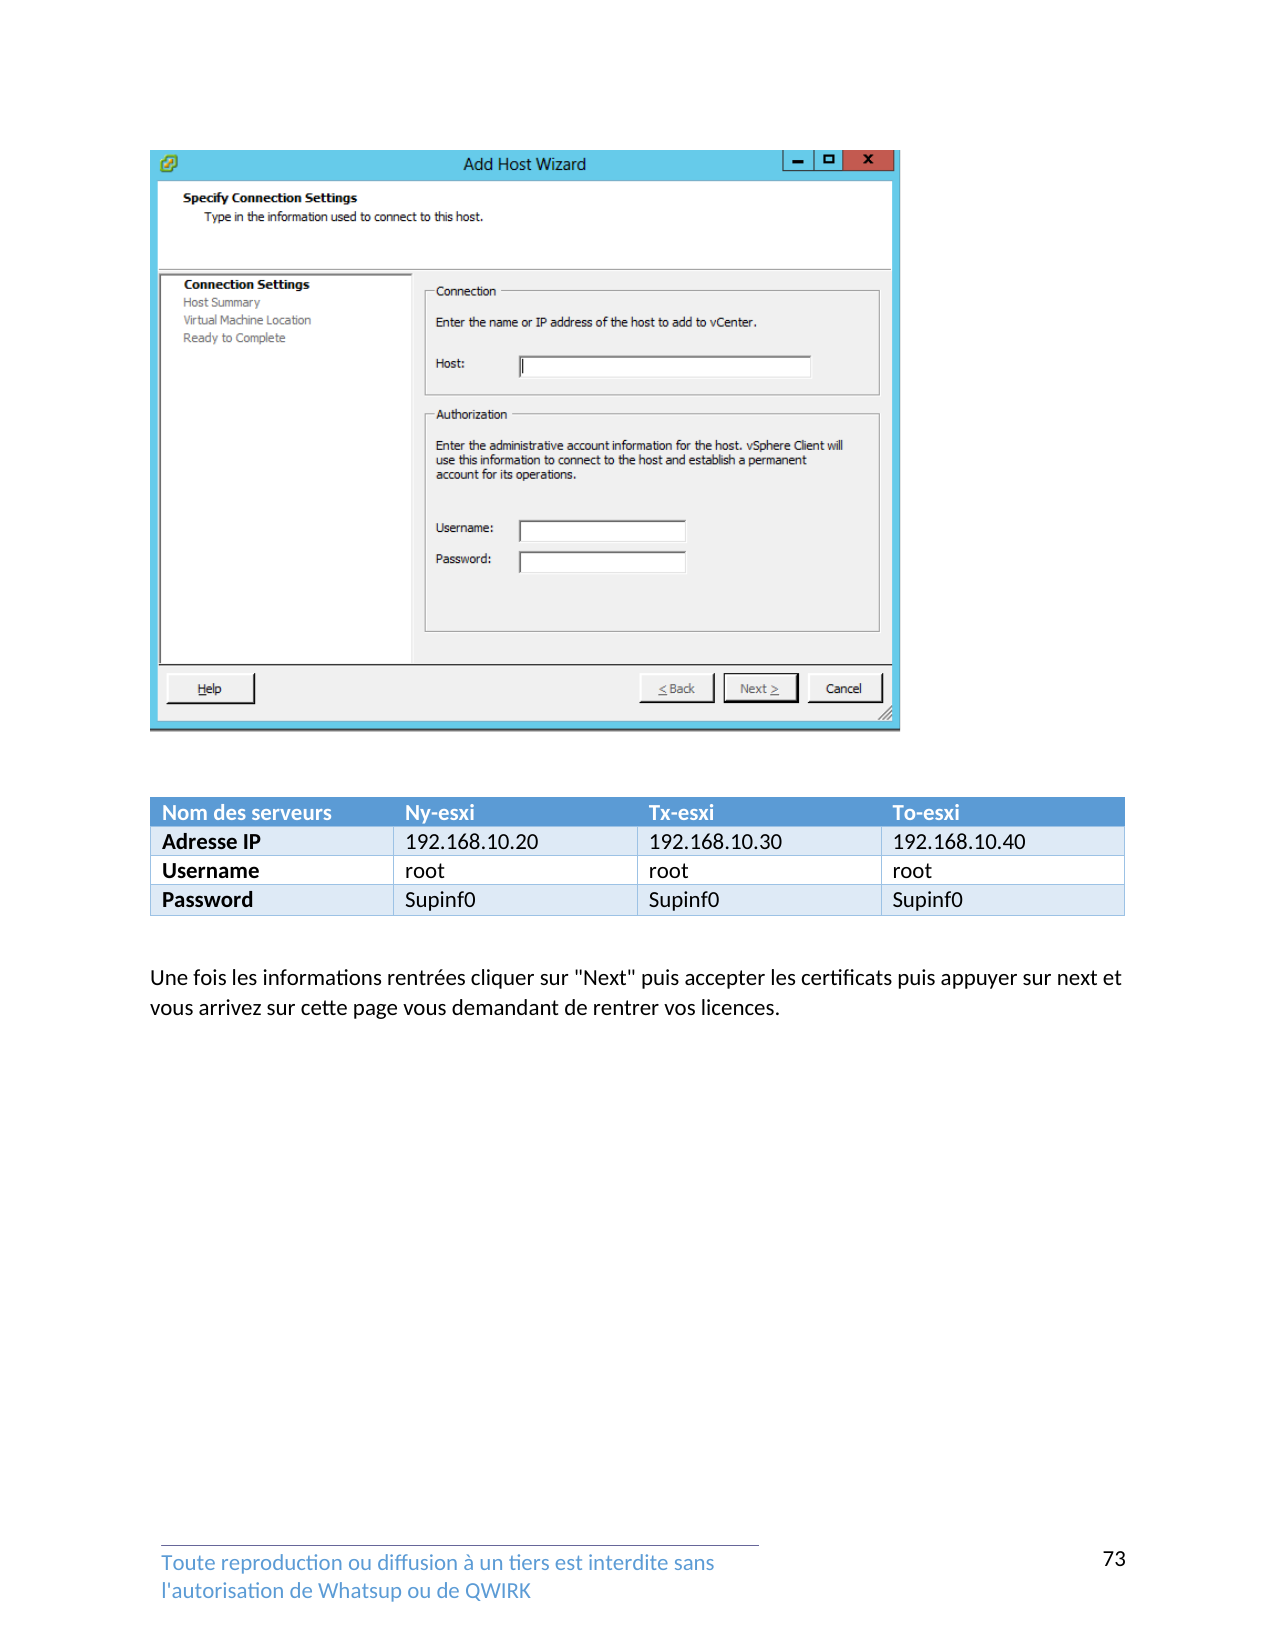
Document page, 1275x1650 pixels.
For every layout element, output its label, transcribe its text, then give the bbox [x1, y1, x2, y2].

table_header Nom des serveurs [151, 798, 393, 826]
table_cell root [638, 856, 881, 884]
table_cell Password [151, 885, 393, 915]
table_cell root [394, 856, 637, 884]
table_cell root [882, 856, 1124, 884]
table_cell 192.168.10.20 [394, 827, 637, 855]
table_cell Supinf0 [394, 885, 637, 915]
table_cell Adresse IP [151, 827, 393, 855]
table_cell Supinf0 [882, 885, 1124, 915]
table_cell Supinf0 [638, 885, 881, 915]
table_header Ny-esxi [394, 798, 637, 826]
table_cell 192.168.10.40 [882, 827, 1124, 855]
table_cell Username [151, 856, 393, 884]
table_cell 192.168.10.30 [638, 827, 881, 855]
picture [150, 150, 901, 732]
table_header To-esxi [882, 798, 1124, 826]
text Une fois les informations rentrées cliquer sur "Next" puis accepter les certificats puis appuyer sur next et vous arrivez sur cette page vous demandant de rentrer vos licences. [150, 963, 1125, 1021]
table_header Tx-esxi [638, 798, 881, 826]
